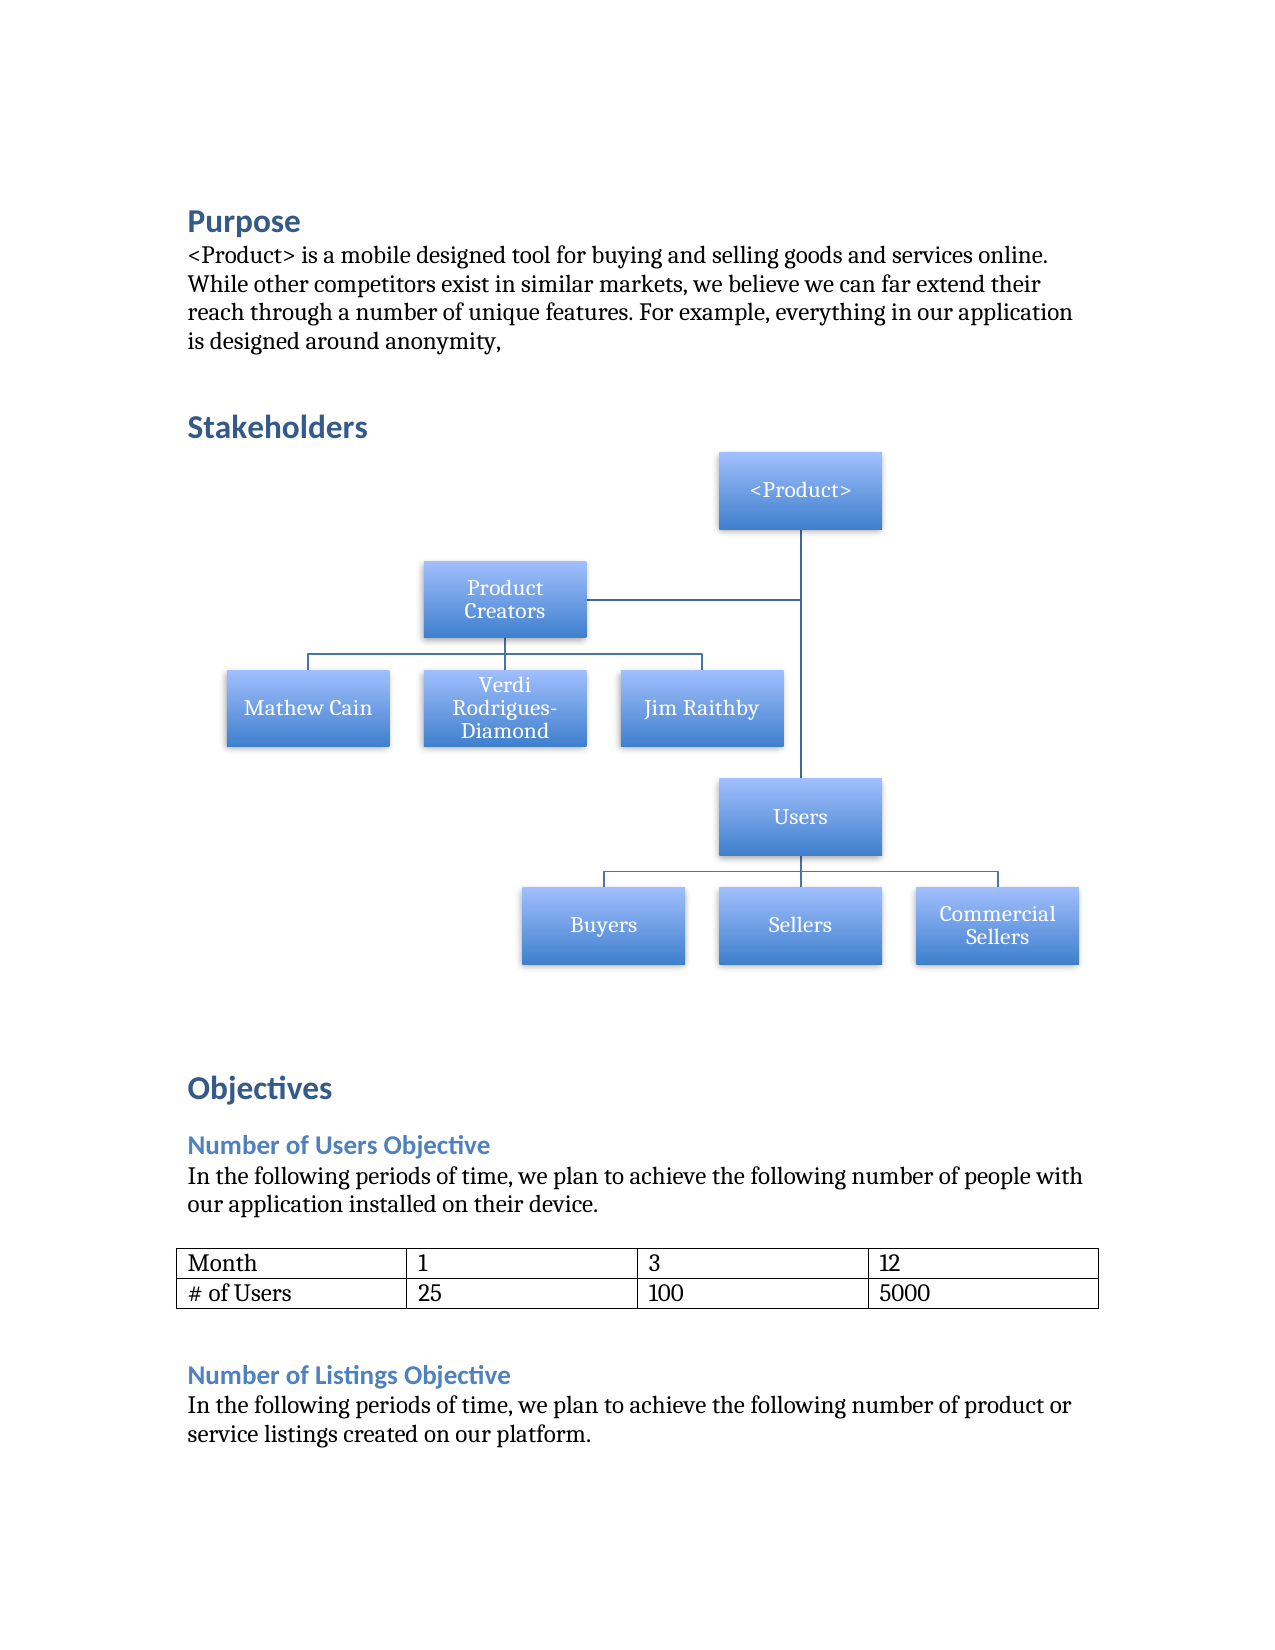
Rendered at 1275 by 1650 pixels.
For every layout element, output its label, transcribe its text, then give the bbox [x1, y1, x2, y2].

subtitle Number of Users Objective [187, 1128, 1087, 1162]
text <Product> is a mobile designed tool for buying and selling goods and services online. While other competitors exist in similar markets, we believe we can far extend their reach through a number of unique features. For example, everything in our application is designed around anonymity, [187, 241, 1087, 356]
table_cell # of Users [177, 1279, 406, 1307]
table_header 3 [638, 1249, 868, 1278]
text In the following periods of time, we plan to achieve the following number of product or service listings created on our platform. [187, 1391, 1087, 1448]
table_header Month [177, 1249, 406, 1278]
subtitle Objectives [187, 1067, 1087, 1108]
table_cell 25 [407, 1279, 637, 1307]
table_cell 5000 [869, 1279, 1098, 1307]
table_header 12 [869, 1249, 1098, 1278]
subtitle Number of Listings Objective [187, 1358, 1087, 1391]
subtitle Stakeholders [187, 406, 1087, 446]
subtitle Purpose [187, 200, 1087, 241]
text In the following periods of time, we plan to achieve the following number of people with our application installed on their device. [187, 1162, 1087, 1219]
table_cell 100 [638, 1279, 868, 1307]
table_header 1 [407, 1249, 637, 1278]
